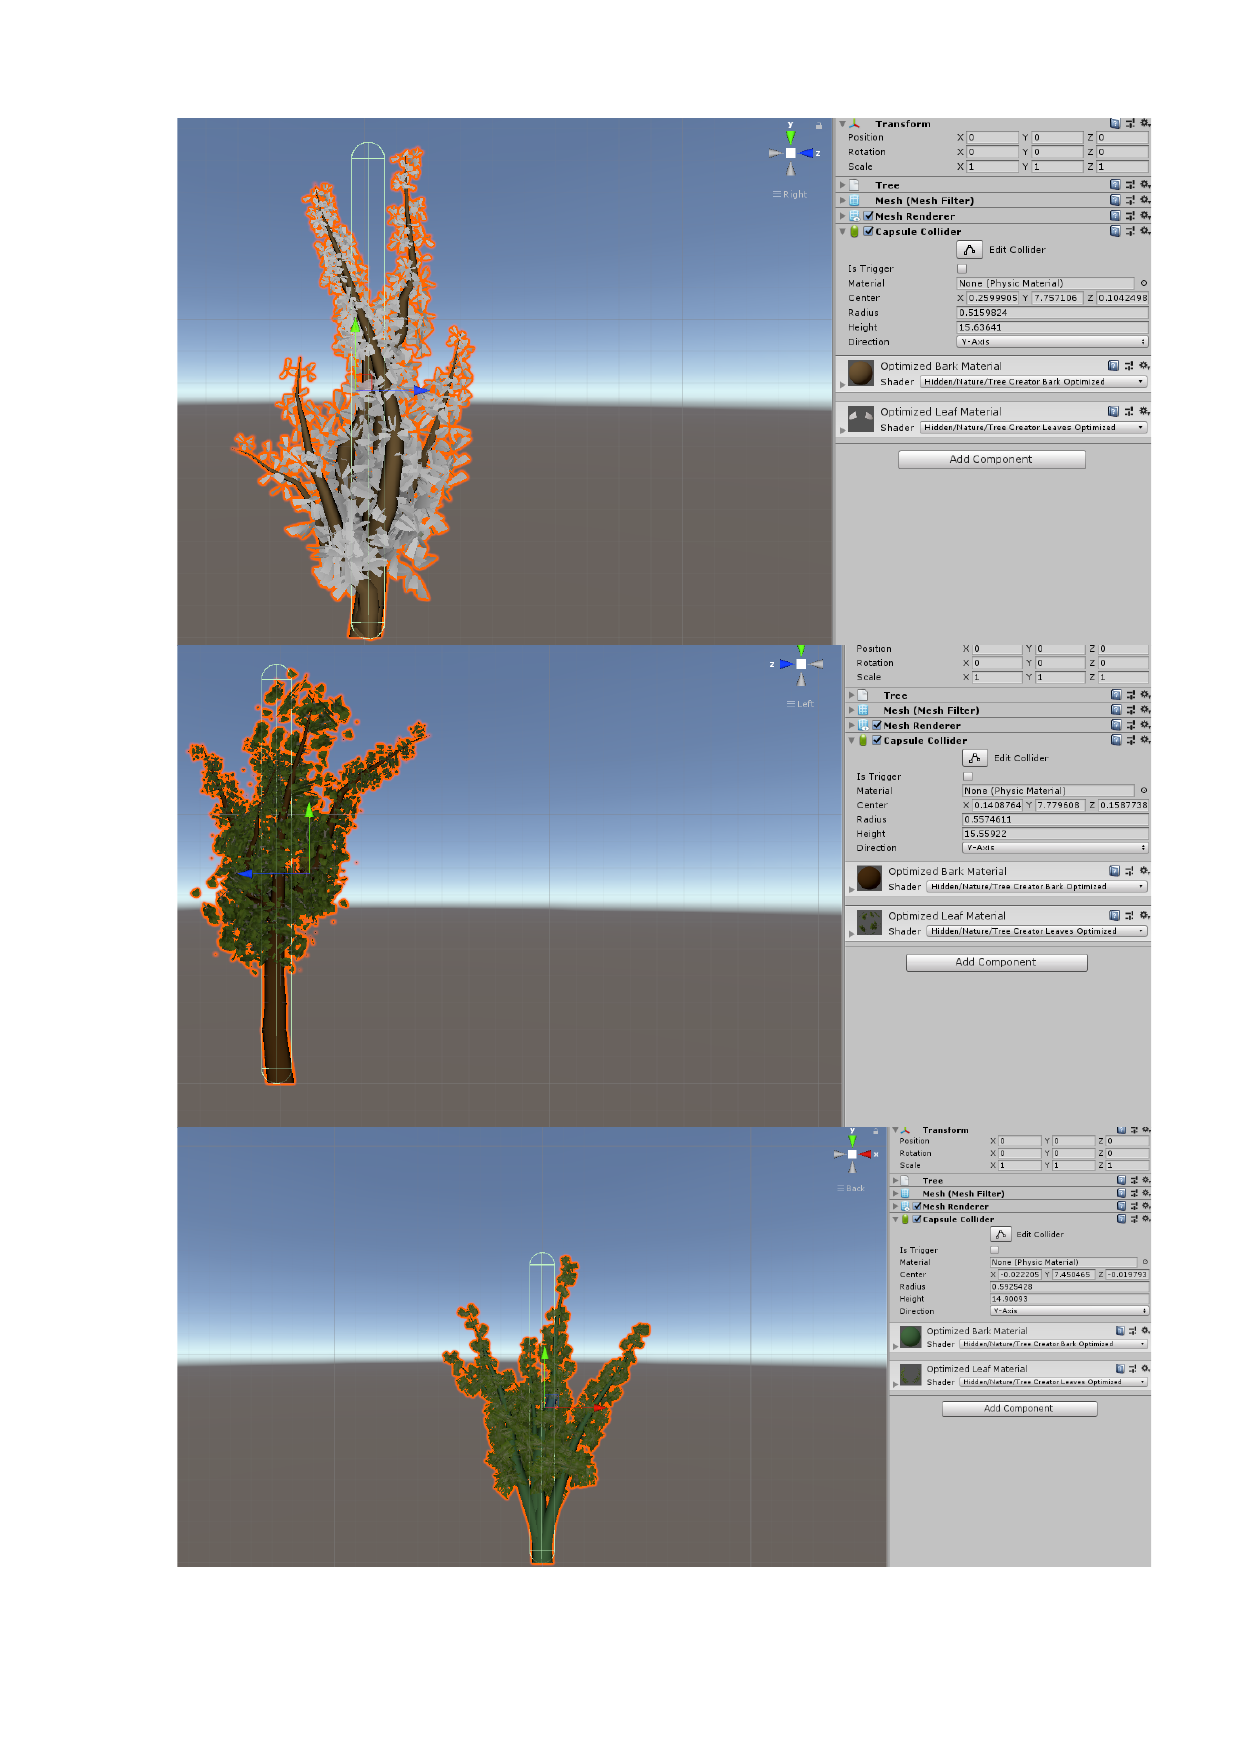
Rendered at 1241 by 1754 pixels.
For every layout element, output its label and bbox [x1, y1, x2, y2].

picture [177, 118, 1152, 1567]
